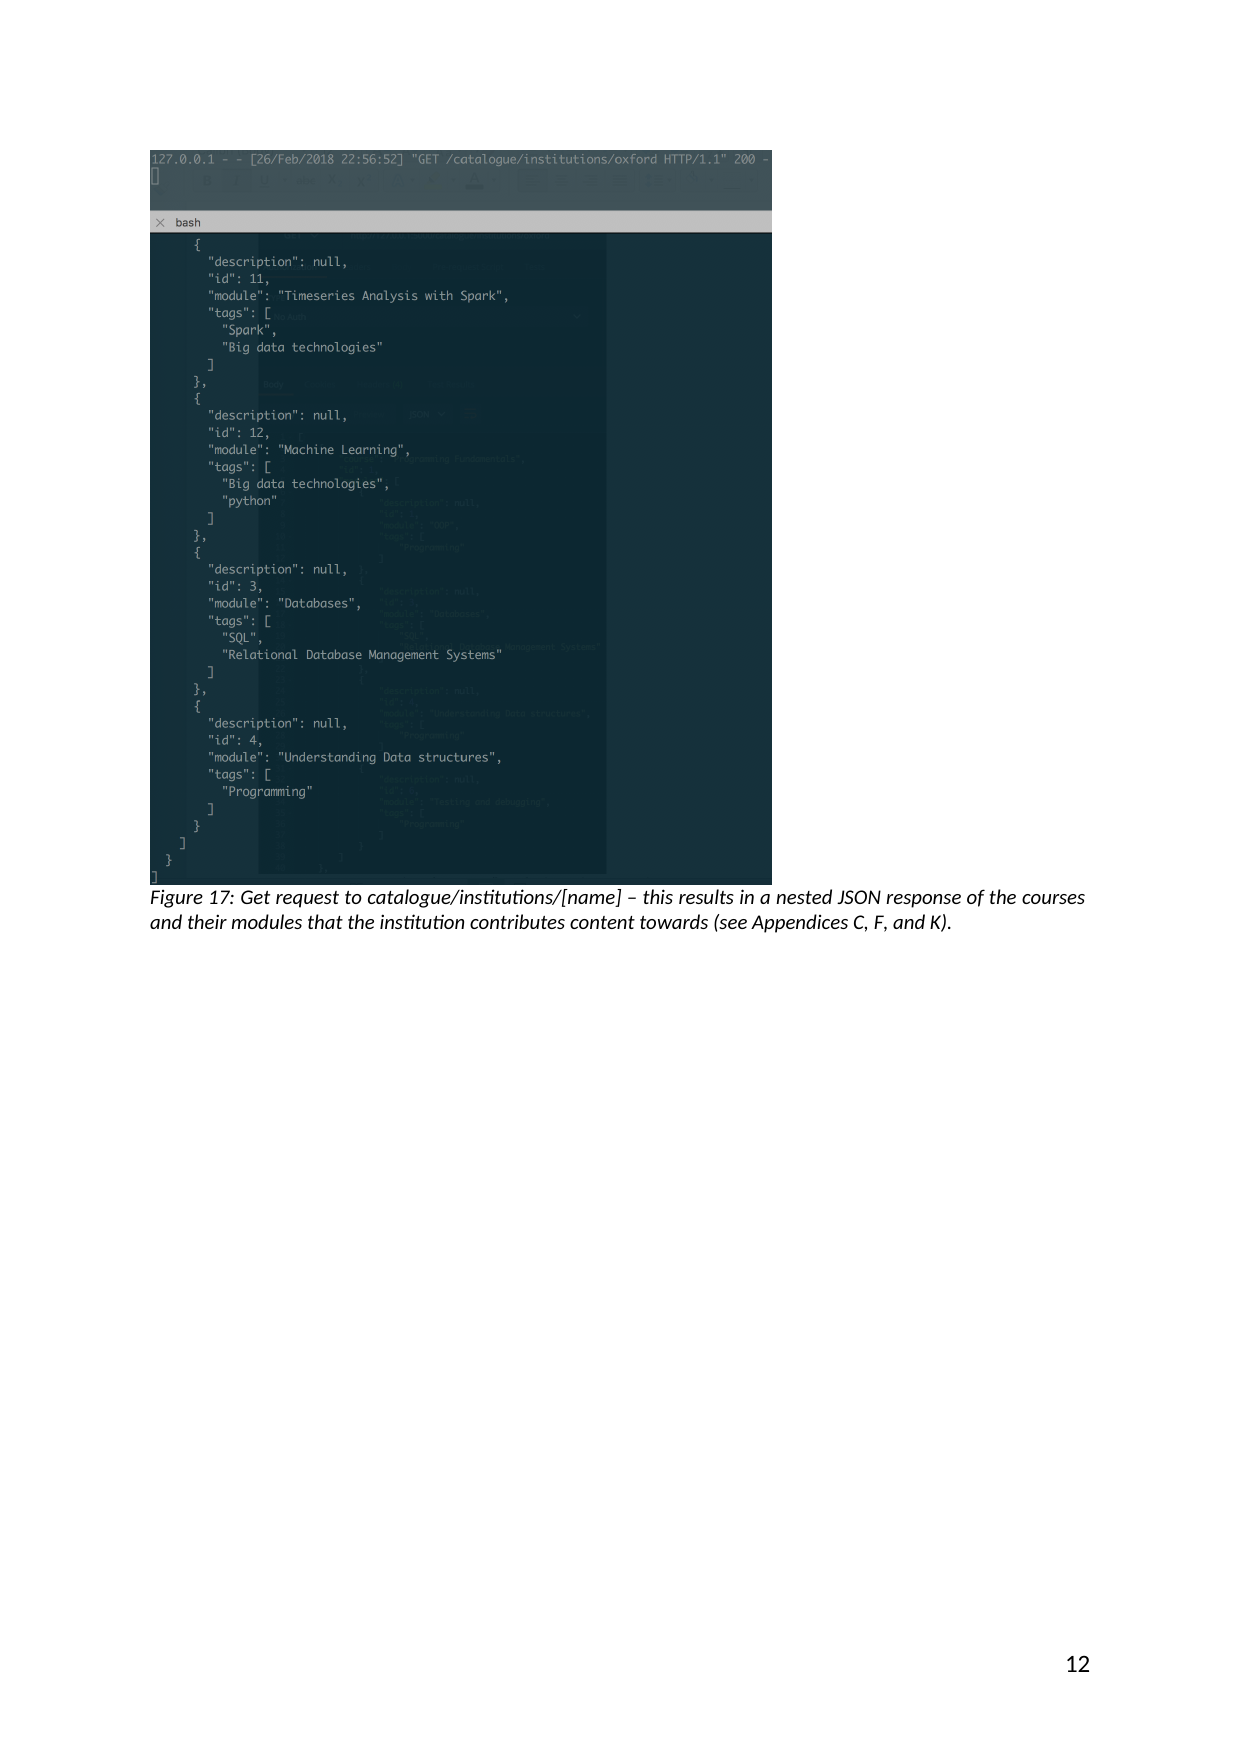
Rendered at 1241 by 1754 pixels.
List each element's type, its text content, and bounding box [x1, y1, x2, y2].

text Figure 17: Get request to catalogue/institutions/[name] – this results in a nested JSON response of the courses and their modules that the institution contributes content towards (see Appendices C, F, and K). [150, 884, 1090, 935]
picture [150, 150, 772, 885]
